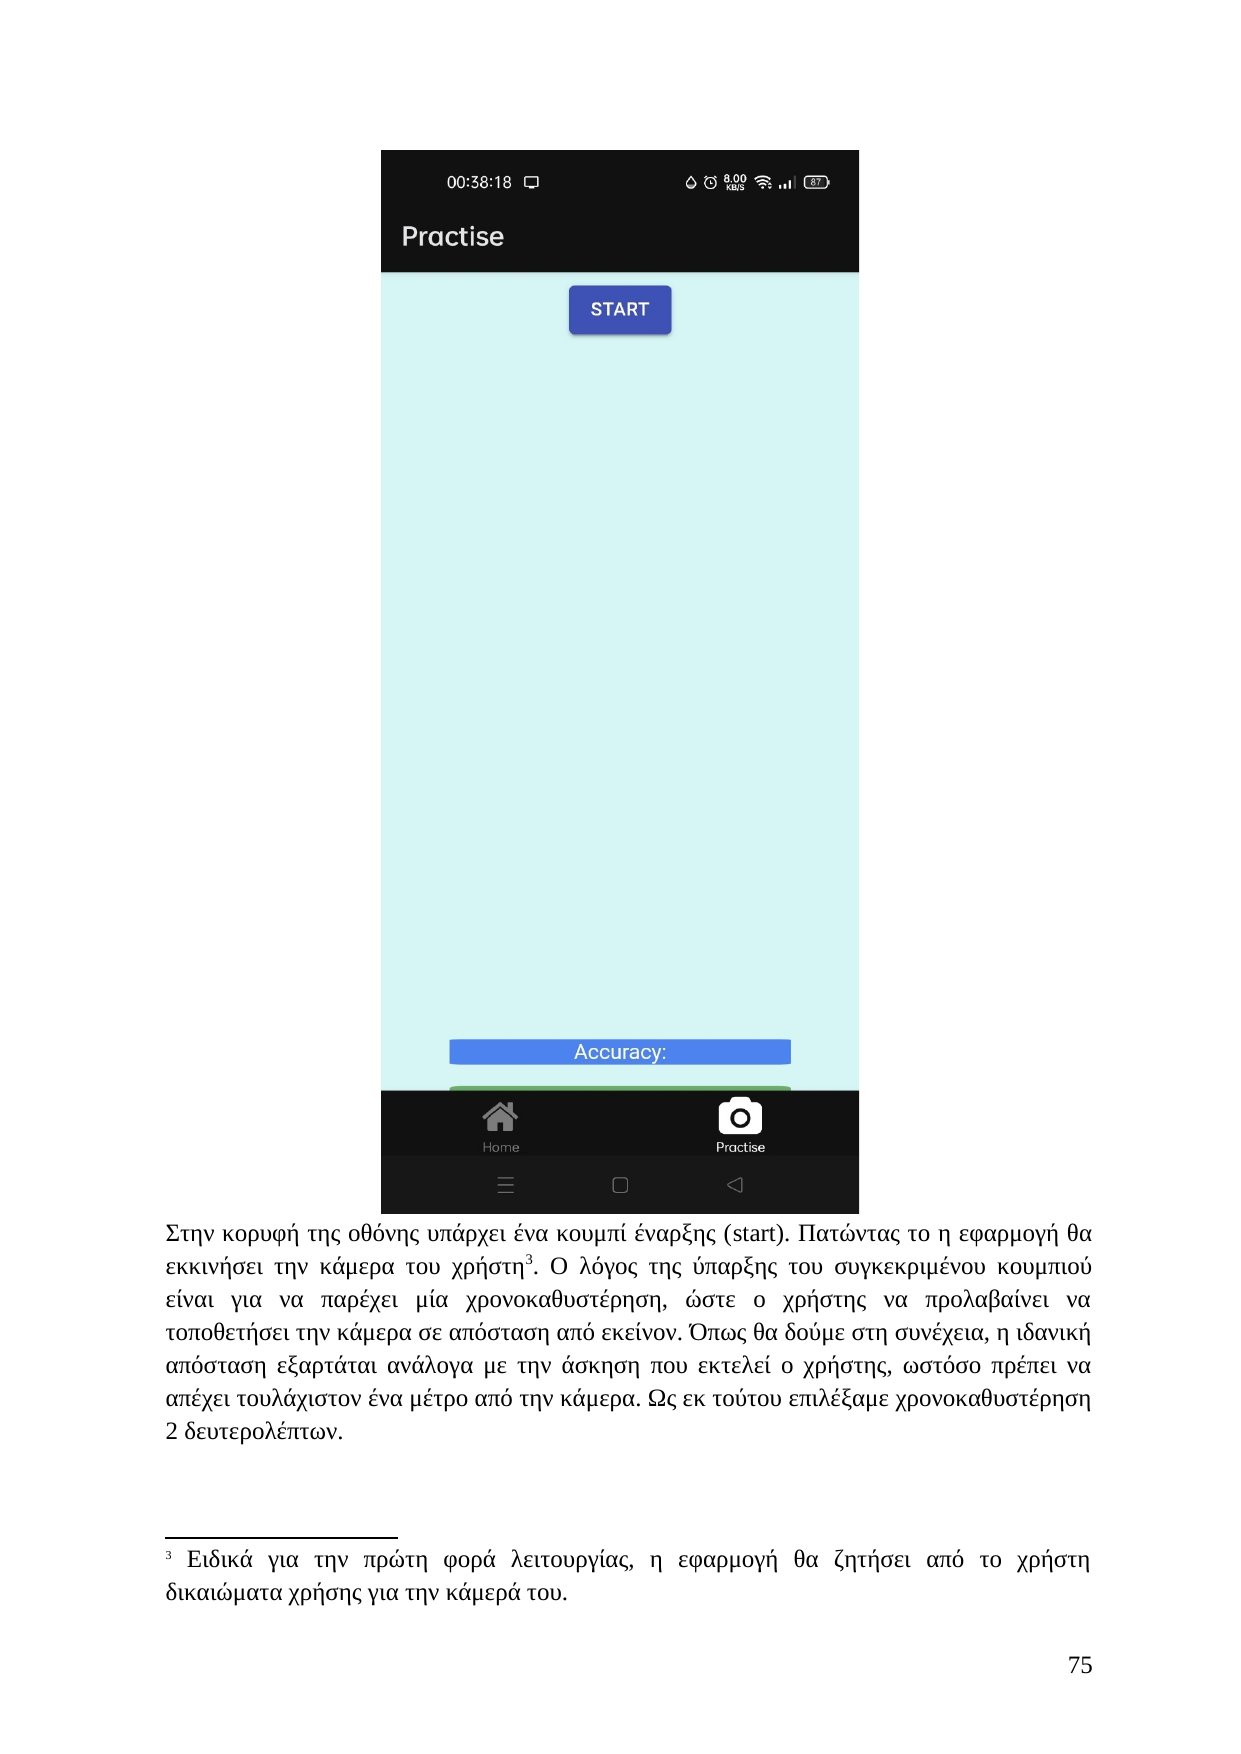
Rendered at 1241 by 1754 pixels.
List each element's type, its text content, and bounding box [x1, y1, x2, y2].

picture [381, 150, 860, 1214]
